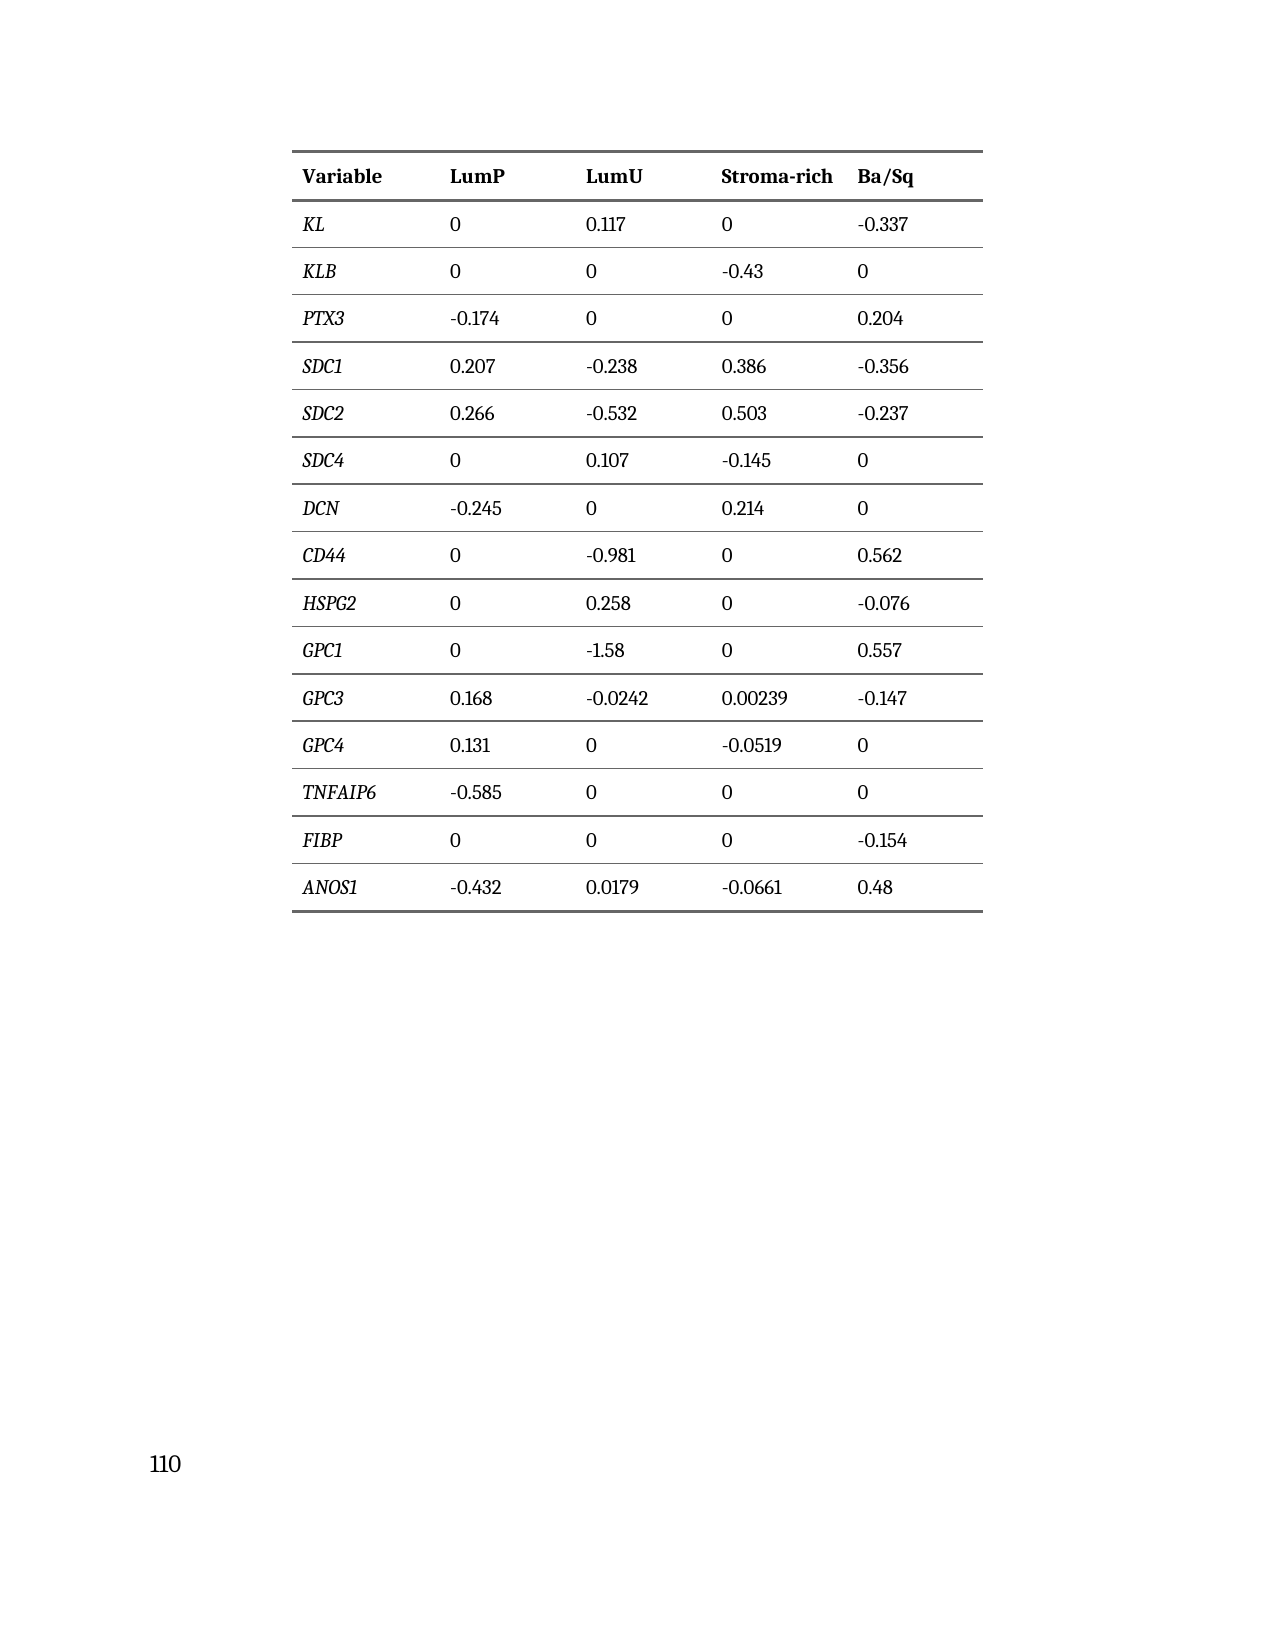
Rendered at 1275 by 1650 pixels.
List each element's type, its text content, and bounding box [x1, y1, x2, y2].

table_cell -0.147 [847, 675, 983, 720]
table_header LumP [440, 153, 575, 199]
table_cell SDC2 [292, 390, 439, 436]
table_header LumU [575, 153, 711, 199]
table_cell 0.00239 [711, 675, 847, 720]
table_cell -0.237 [847, 390, 983, 436]
table_cell 0 [575, 248, 711, 294]
table_cell KLB [292, 248, 439, 294]
table_cell 0.562 [847, 532, 983, 578]
table_cell DCN [292, 485, 439, 531]
table_cell PTX3 [292, 295, 439, 341]
table_header Ba/Sq [847, 153, 983, 199]
table_cell 0.0179 [575, 864, 711, 910]
table_cell -0.981 [575, 532, 711, 578]
table_cell 0 [711, 580, 847, 626]
table_cell -0.532 [575, 390, 711, 436]
table_cell HSPG2 [292, 580, 439, 626]
table_cell -1.58 [575, 627, 711, 673]
table_cell 0.204 [847, 295, 983, 341]
table_cell GPC4 [292, 722, 439, 768]
table_cell -0.585 [440, 769, 575, 815]
table_cell 0 [847, 485, 983, 531]
table_cell 0.168 [440, 675, 575, 720]
table_cell -0.154 [847, 817, 983, 862]
table_cell 0.207 [440, 343, 575, 388]
table_cell 0 [575, 485, 711, 531]
table_cell -0.43 [711, 248, 847, 294]
table_cell 0 [711, 202, 847, 246]
table_cell 0 [711, 817, 847, 862]
table_cell GPC3 [292, 675, 439, 720]
table_cell 0 [711, 769, 847, 815]
table_cell 0.266 [440, 390, 575, 436]
table_cell 0 [440, 202, 575, 246]
table_header Stroma-rich [711, 153, 847, 199]
table_cell 0.258 [575, 580, 711, 626]
table_cell 0 [440, 248, 575, 294]
table_cell 0 [575, 295, 711, 341]
table_cell 0.131 [440, 722, 575, 768]
table_cell FIBP [292, 817, 439, 862]
table_cell 0 [711, 627, 847, 673]
table_cell 0.48 [847, 864, 983, 910]
table_cell 0 [440, 532, 575, 578]
table_cell -0.432 [440, 864, 575, 910]
table_cell SDC1 [292, 343, 439, 388]
table_cell -0.0661 [711, 864, 847, 910]
table_cell 0.503 [711, 390, 847, 436]
table_cell 0 [440, 438, 575, 483]
table_cell 0 [711, 532, 847, 578]
table_cell 0.214 [711, 485, 847, 531]
table_cell 0 [847, 722, 983, 768]
table_cell 0 [440, 580, 575, 626]
table_cell 0.107 [575, 438, 711, 483]
table_cell 0 [440, 627, 575, 673]
table_cell 0 [575, 722, 711, 768]
table_cell 0 [575, 817, 711, 862]
table_cell -0.076 [847, 580, 983, 626]
table_cell 0.117 [575, 202, 711, 246]
table_cell 0 [847, 248, 983, 294]
table_cell 0 [575, 769, 711, 815]
table_cell 0.557 [847, 627, 983, 673]
table_cell KL [292, 202, 439, 246]
table_cell GPC1 [292, 627, 439, 673]
table_cell 0 [440, 817, 575, 862]
table_cell -0.356 [847, 343, 983, 388]
table_cell 0 [847, 769, 983, 815]
table_cell SDC4 [292, 438, 439, 483]
table_cell -0.238 [575, 343, 711, 388]
table_cell 0 [711, 295, 847, 341]
table_cell -0.145 [711, 438, 847, 483]
table_cell -0.0242 [575, 675, 711, 720]
table_cell 0.386 [711, 343, 847, 388]
table_cell -0.174 [440, 295, 575, 341]
table_cell -0.0519 [711, 722, 847, 768]
table_cell TNFAIP6 [292, 769, 439, 815]
table_cell ANOS1 [292, 864, 439, 910]
table_cell -0.245 [440, 485, 575, 531]
table_cell 0 [847, 438, 983, 483]
table_header Variable [292, 153, 439, 199]
table_cell -0.337 [847, 202, 983, 246]
table_cell CD44 [292, 532, 439, 578]
